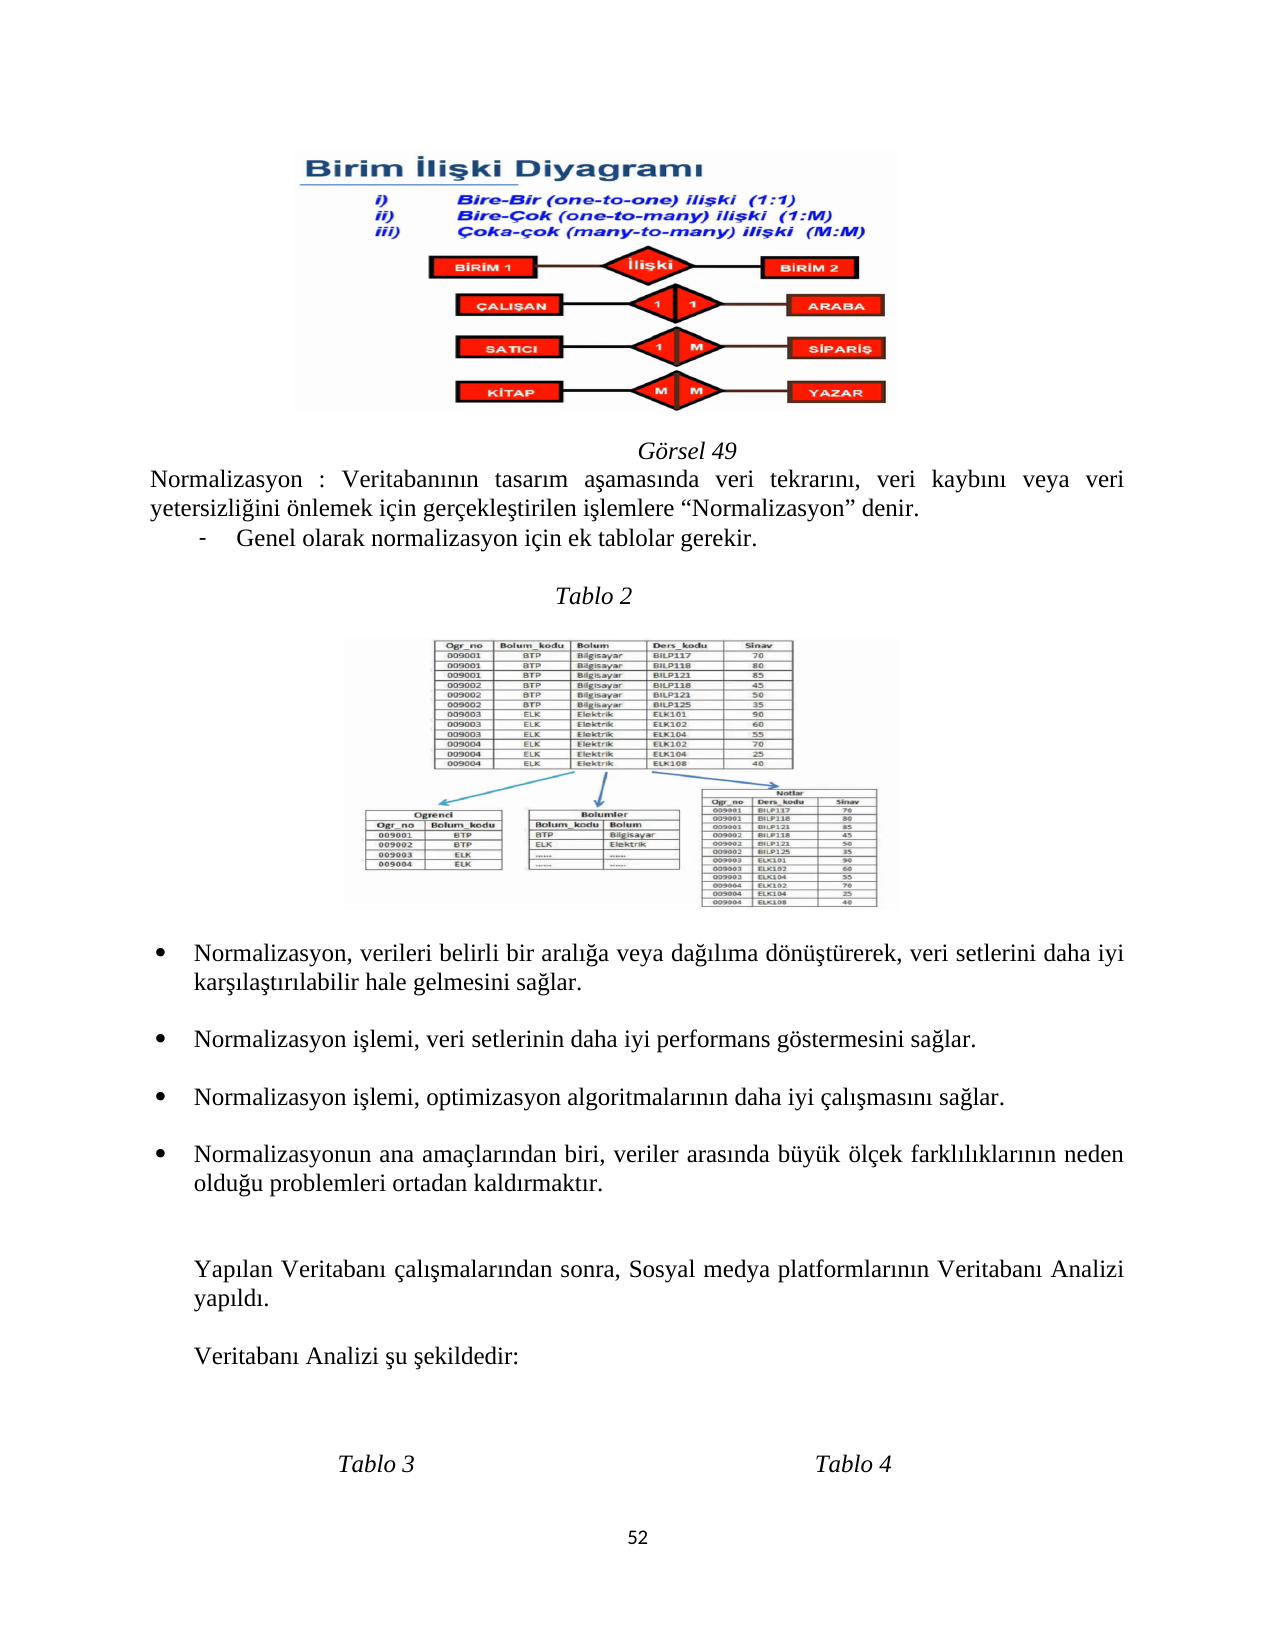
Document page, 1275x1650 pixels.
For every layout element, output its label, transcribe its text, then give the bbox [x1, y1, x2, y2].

text Görsel 49 [150, 436, 1125, 464]
list Normalizasyonun ana amaçlarından biri, veriler arasında büyük ölçek farklılıklarının neden olduğu problemleri ortadan kaldırmaktır. [156, 1139, 1125, 1197]
list Genel olarak normalizasyon için ek tablolar gerekir. [199, 522, 1125, 552]
list Yapılan Veritabanı çalışmalarından sonra, Sosyal medya platformlarının Veritabanı Analizi yapıldı. [194, 1254, 1125, 1312]
list Normalizasyon işlemi, veri setlerinin daha iyi performans göstermesini sağlar. [156, 1024, 1125, 1053]
picture [343, 638, 900, 910]
list Tablo 2 [236, 581, 1125, 610]
picture [293, 150, 898, 411]
list Tablo 3 Tablo 4 [194, 1449, 1125, 1478]
list Veritabanı Analizi şu şekildedir: [194, 1341, 1125, 1369]
list Normalizasyon işlemi, optimizasyon algoritmalarının daha iyi çalışmasını sağlar. [156, 1082, 1125, 1111]
list Normalizasyon, verileri belirli bir aralığa veya dağılıma dönüştürerek, veri setlerini daha iyi karşılaştırılabilir hale gelmesini sağlar. [156, 938, 1125, 996]
text Normalizasyon : Veritabanının tasarım aşamasında veri tekrarını, veri kaybını veya veri yetersizliğini önlemek için gerçekleştirilen işlemlere “Normalizasyon” denir. [150, 464, 1125, 522]
